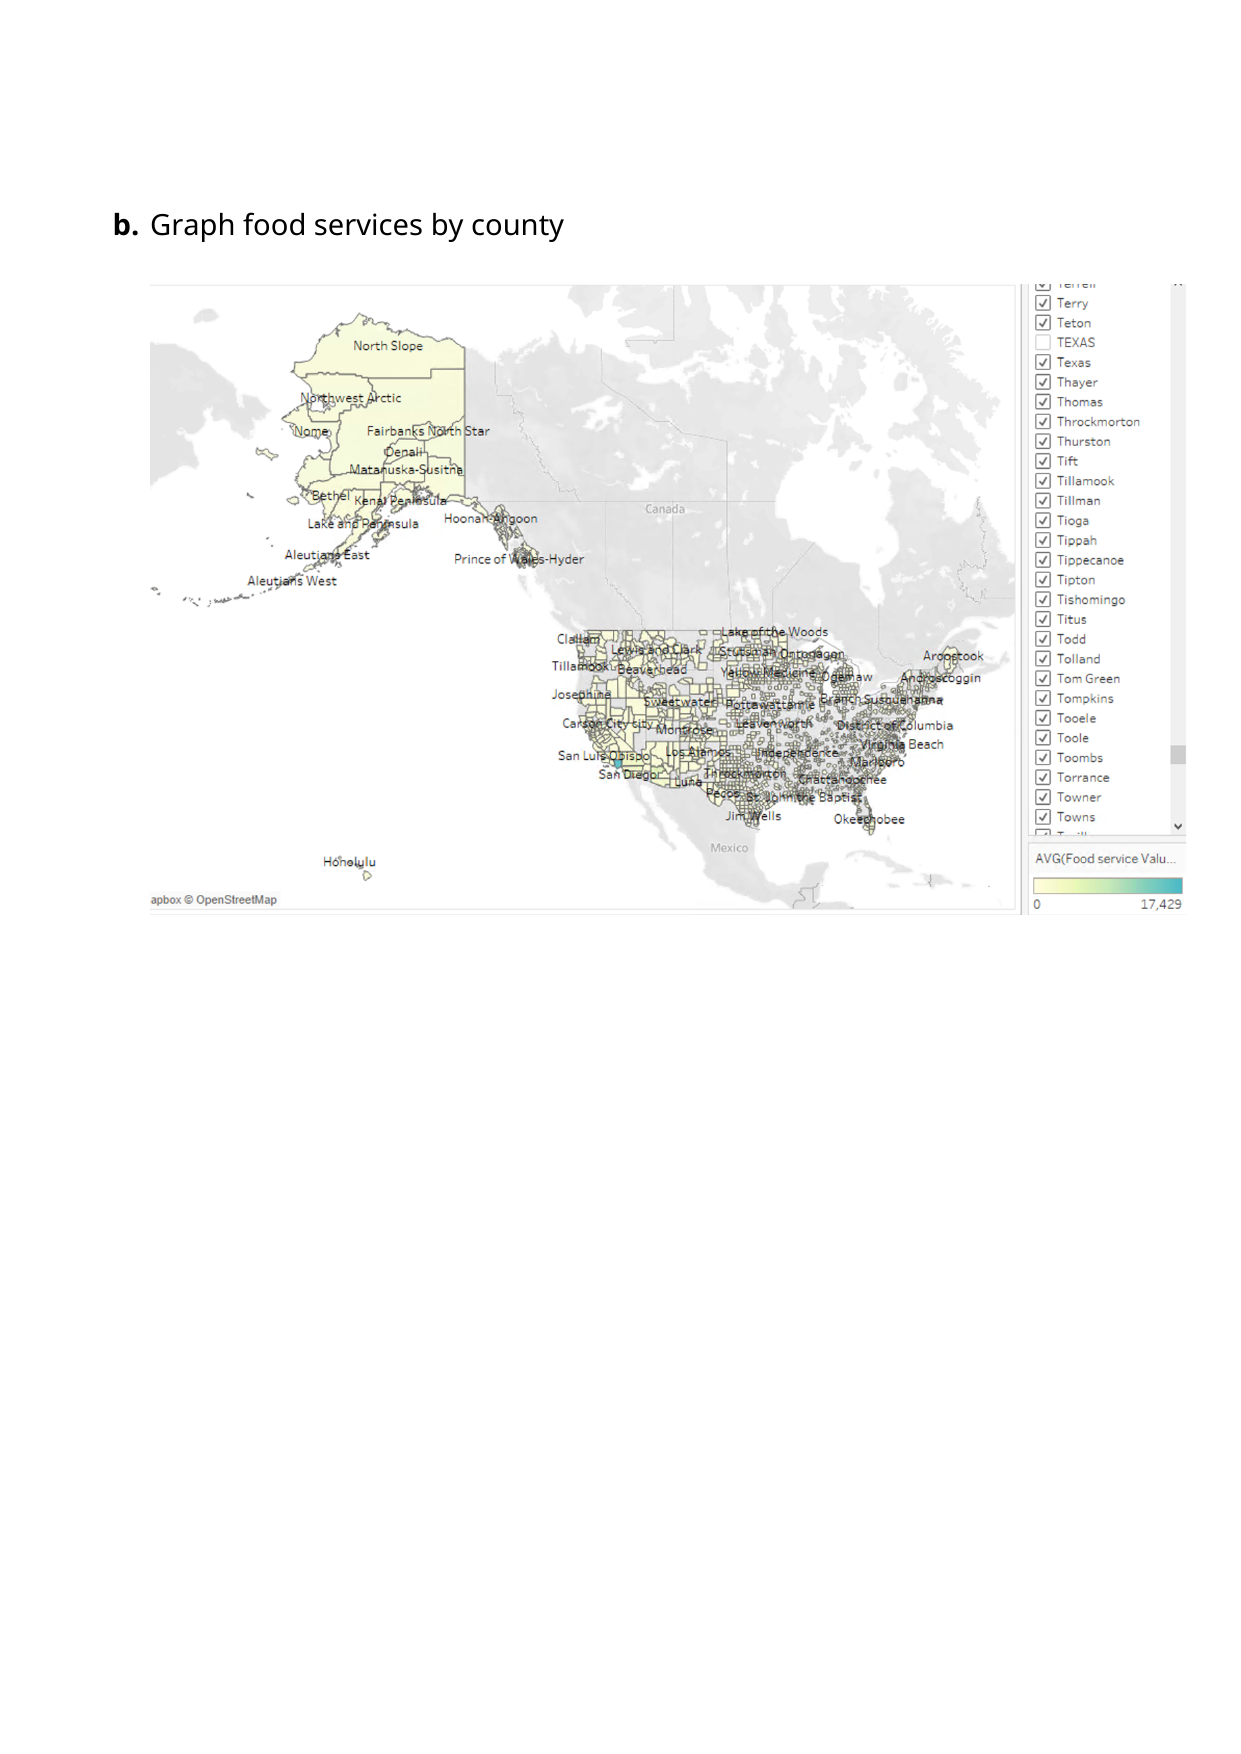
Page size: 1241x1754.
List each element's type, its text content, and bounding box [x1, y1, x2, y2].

picture [150, 284, 1187, 915]
list Graph food services by county [112, 205, 1165, 244]
